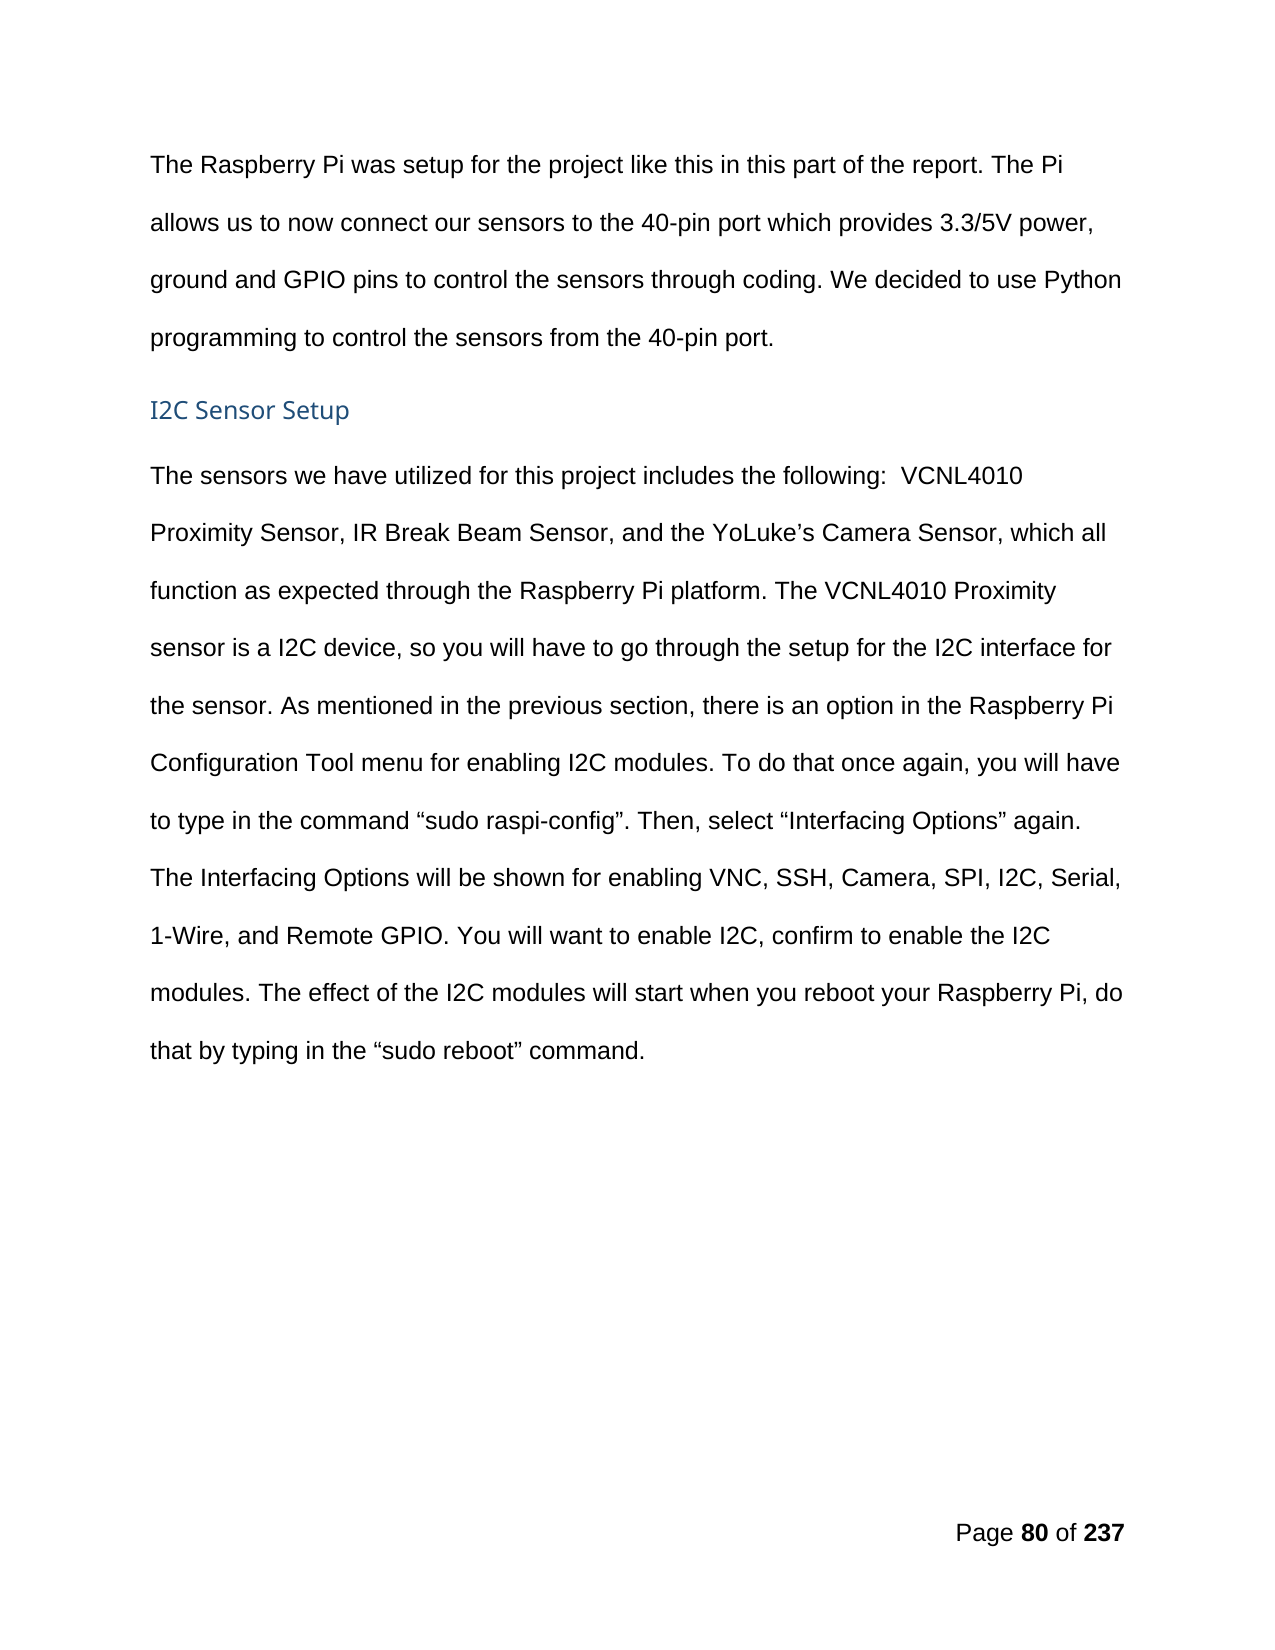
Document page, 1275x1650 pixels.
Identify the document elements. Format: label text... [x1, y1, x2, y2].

text The Raspberry Pi was setup for the project like this in this part of the report. The Pi allows us to now connect our sensors to the 40-pin port which provides 3.3/5V power, ground and GPIO pins to control the sensors through coding. We decided to use Python programming to control the sensors from the 40-pin port. [150, 150, 1125, 351]
subtitle I2C Sensor Setup [150, 392, 1125, 427]
text The sensors we have utilized for this project includes the following: VCNL4010 Proximity Sensor, IR Break Beam Sensor, and the YoLuke’s Camera Sensor, which all function as expected through the Raspberry Pi platform. The VCNL4010 Proximity sensor is a I2C device, so you will have to go through the setup for the I2C interface for the sensor. As mentioned in the previous section, there is an option in the Raspberry Pi Configuration Tool menu for enabling I2C modules. To do that once again, you will have to type in the command “sudo raspi-config”. Then, select “Interfacing Options” again. The Interfacing Options will be shown for enabling VNC, SSH, Camera, SPI, I2C, Serial, 1-Wire, and Remote GPIO. You will want to enable I2C, confirm to enable the I2C modules. The effect of the I2C modules will start when you reboot your Raspberry Pi, do that by typing in the “sudo reboot” command. [150, 461, 1125, 1064]
